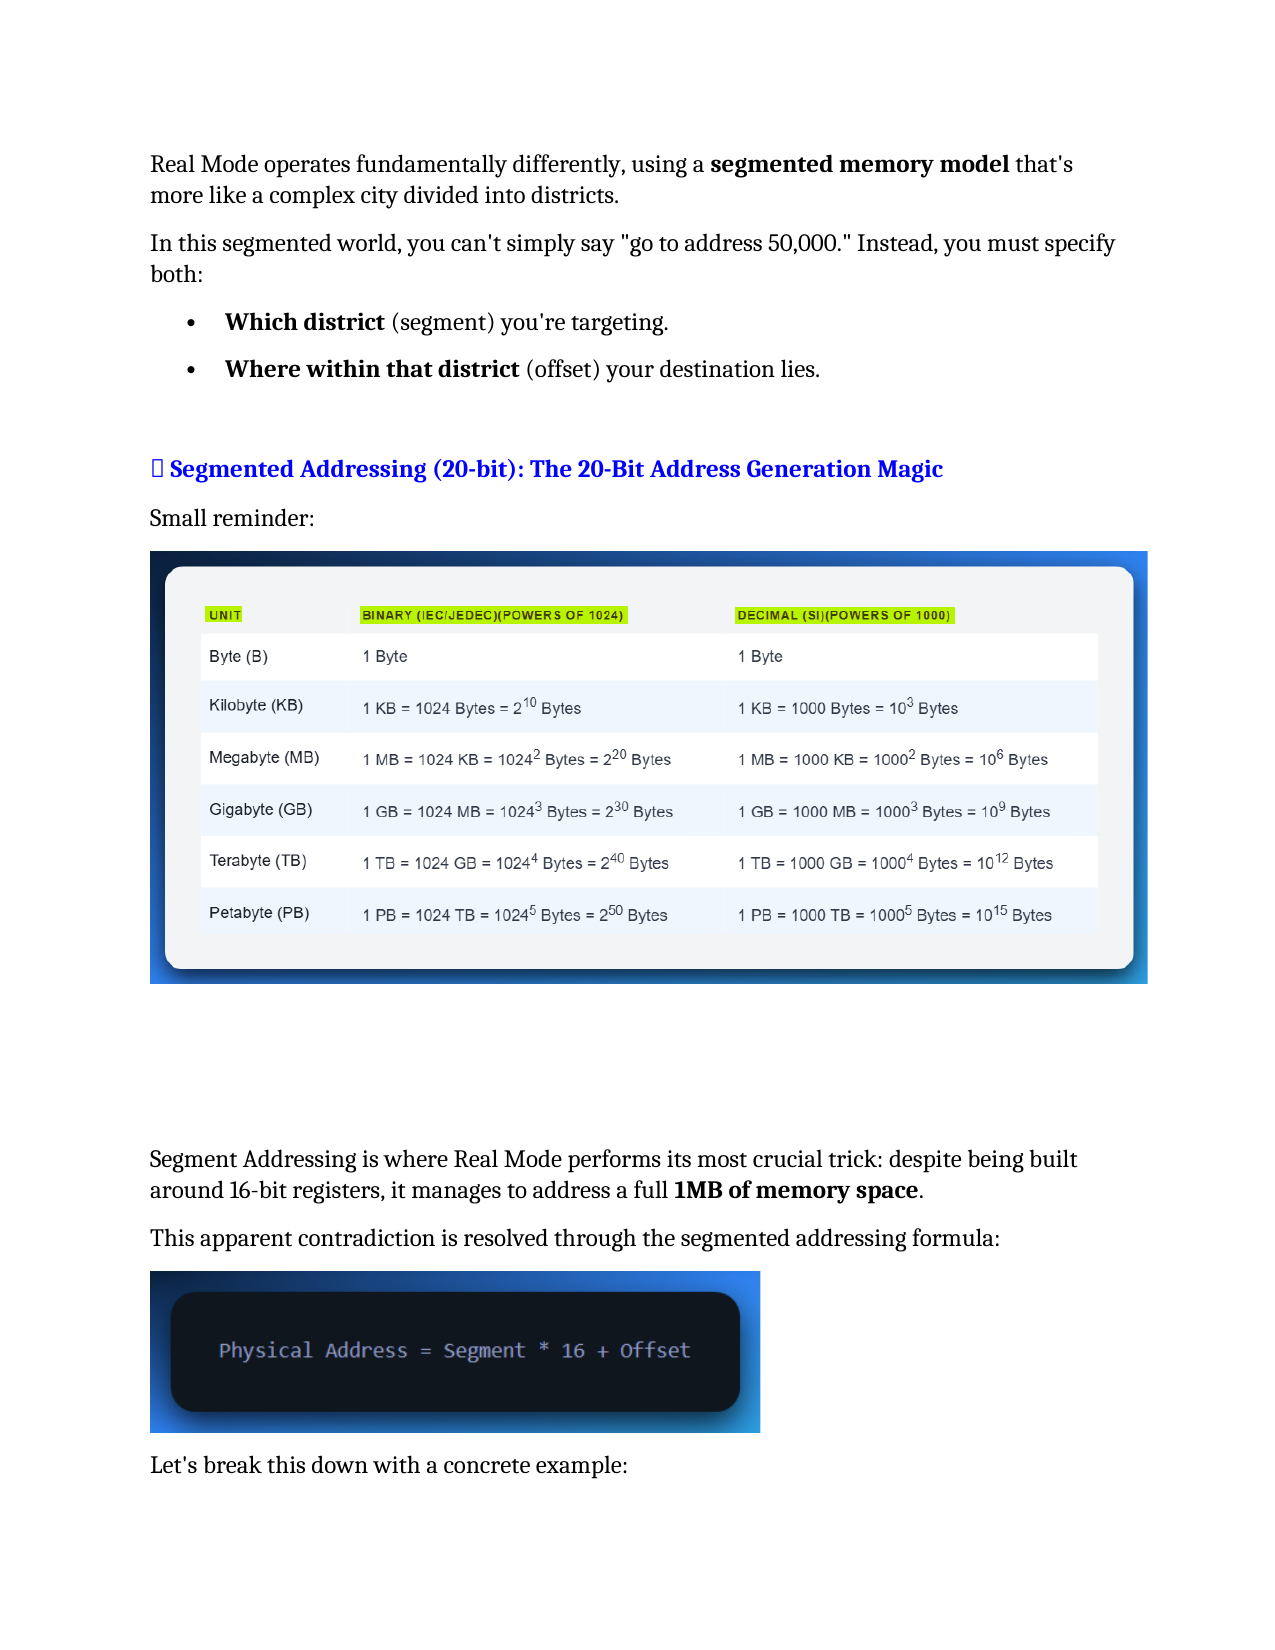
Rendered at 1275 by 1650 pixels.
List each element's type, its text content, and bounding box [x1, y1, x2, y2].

text Small reminder: [150, 504, 1125, 533]
text Segment Addressing is where Real Mode performs its most crucial trick: despite being built around 16-bit registers, it manages to address a full 1MB of memory space. [150, 1145, 1125, 1205]
list Which district (segment) you're targeting. [187, 307, 1125, 336]
list Where within that district (offset) your destination lies. [187, 355, 1125, 384]
text Real Mode operates fundamentally differently, using a segmented memory model that's more like a complex city divided into districts. [150, 150, 1125, 210]
text In this segmented world, you can't simply say "go to address 50,000." Instead, you must specify both: [150, 229, 1125, 288]
picture [150, 551, 1148, 984]
text Let's break this down with a concrete example: [150, 1451, 1125, 1480]
picture [150, 1271, 761, 1433]
text This apparent contradiction is resolved through the segmented addressing formula: [150, 1224, 1125, 1253]
text 🧮 Segmented Addressing (20-bit): The 20-Bit Address Generation Magic [150, 451, 1125, 485]
